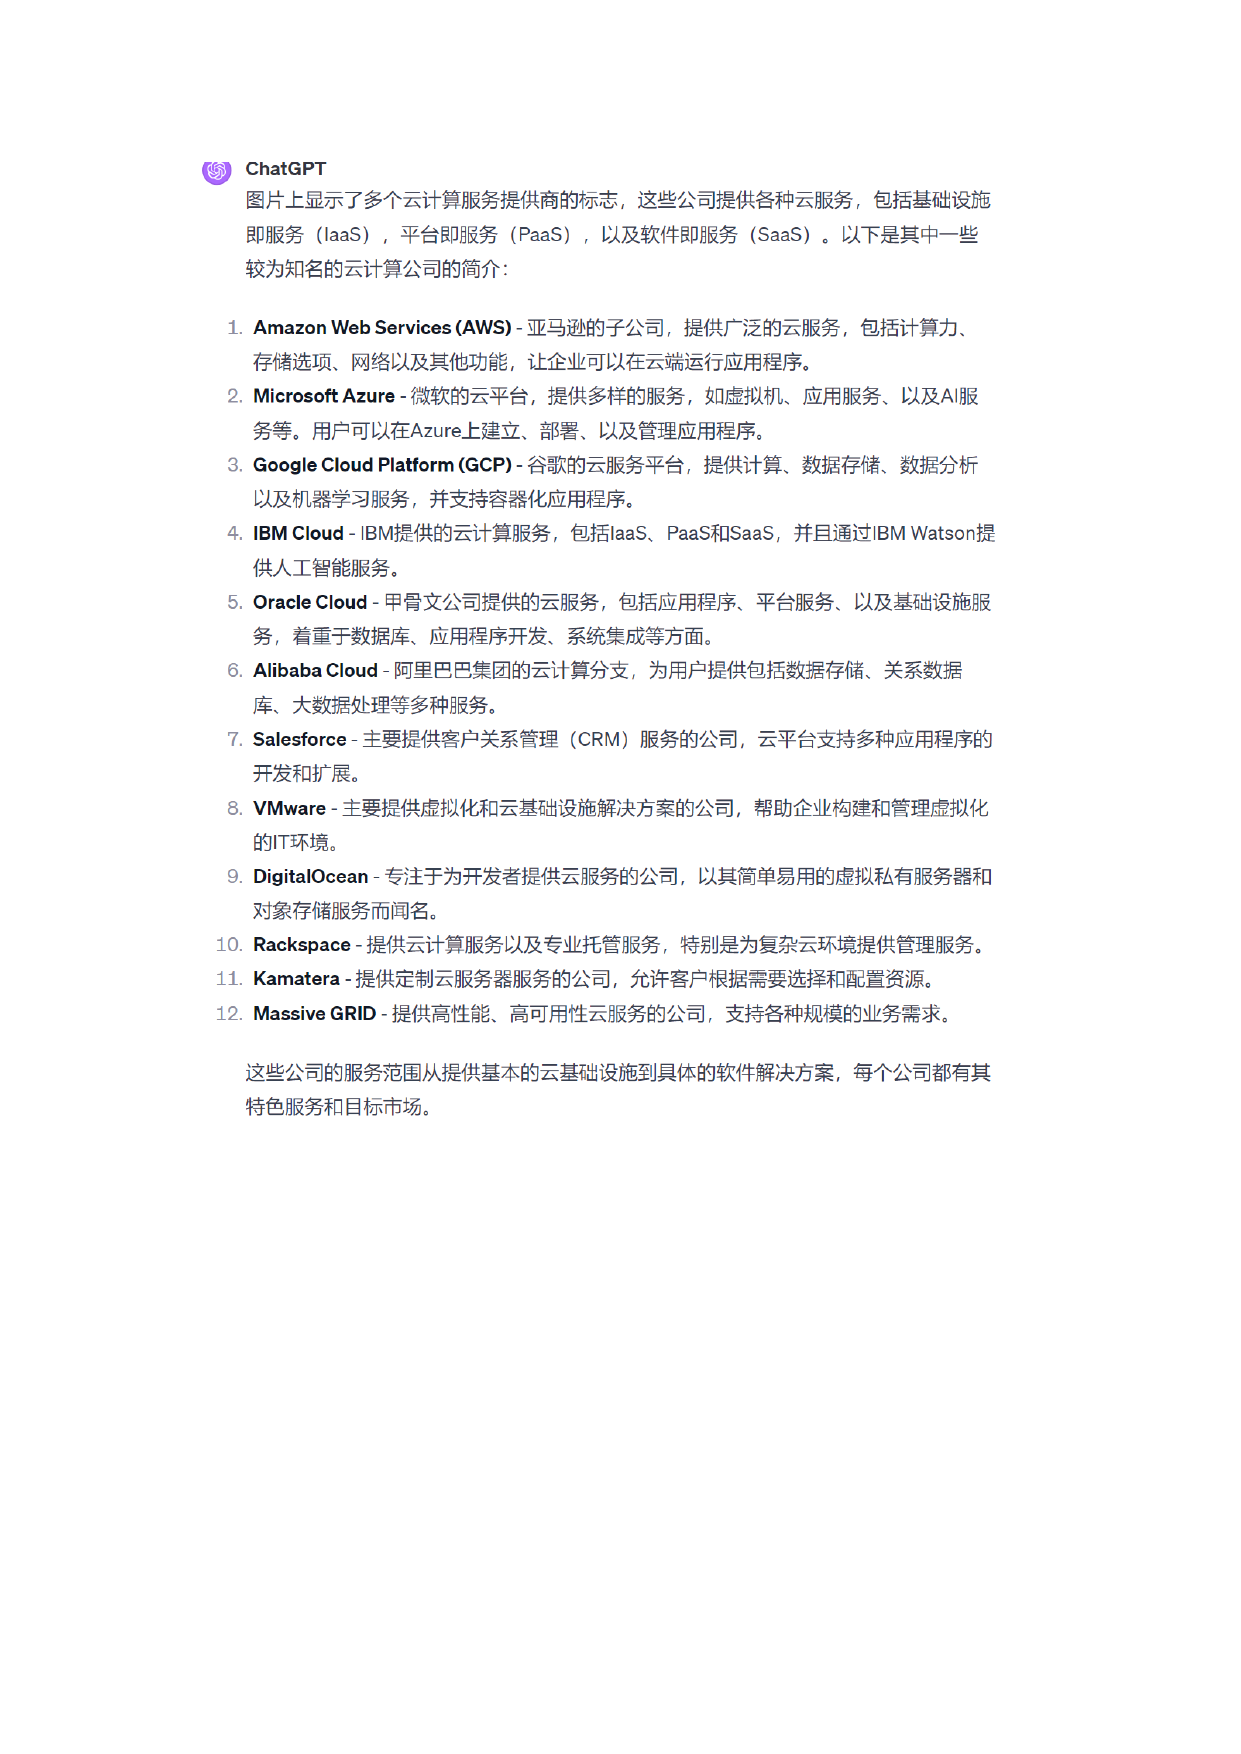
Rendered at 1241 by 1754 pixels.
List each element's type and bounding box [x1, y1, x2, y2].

picture [187, 162, 1053, 1122]
